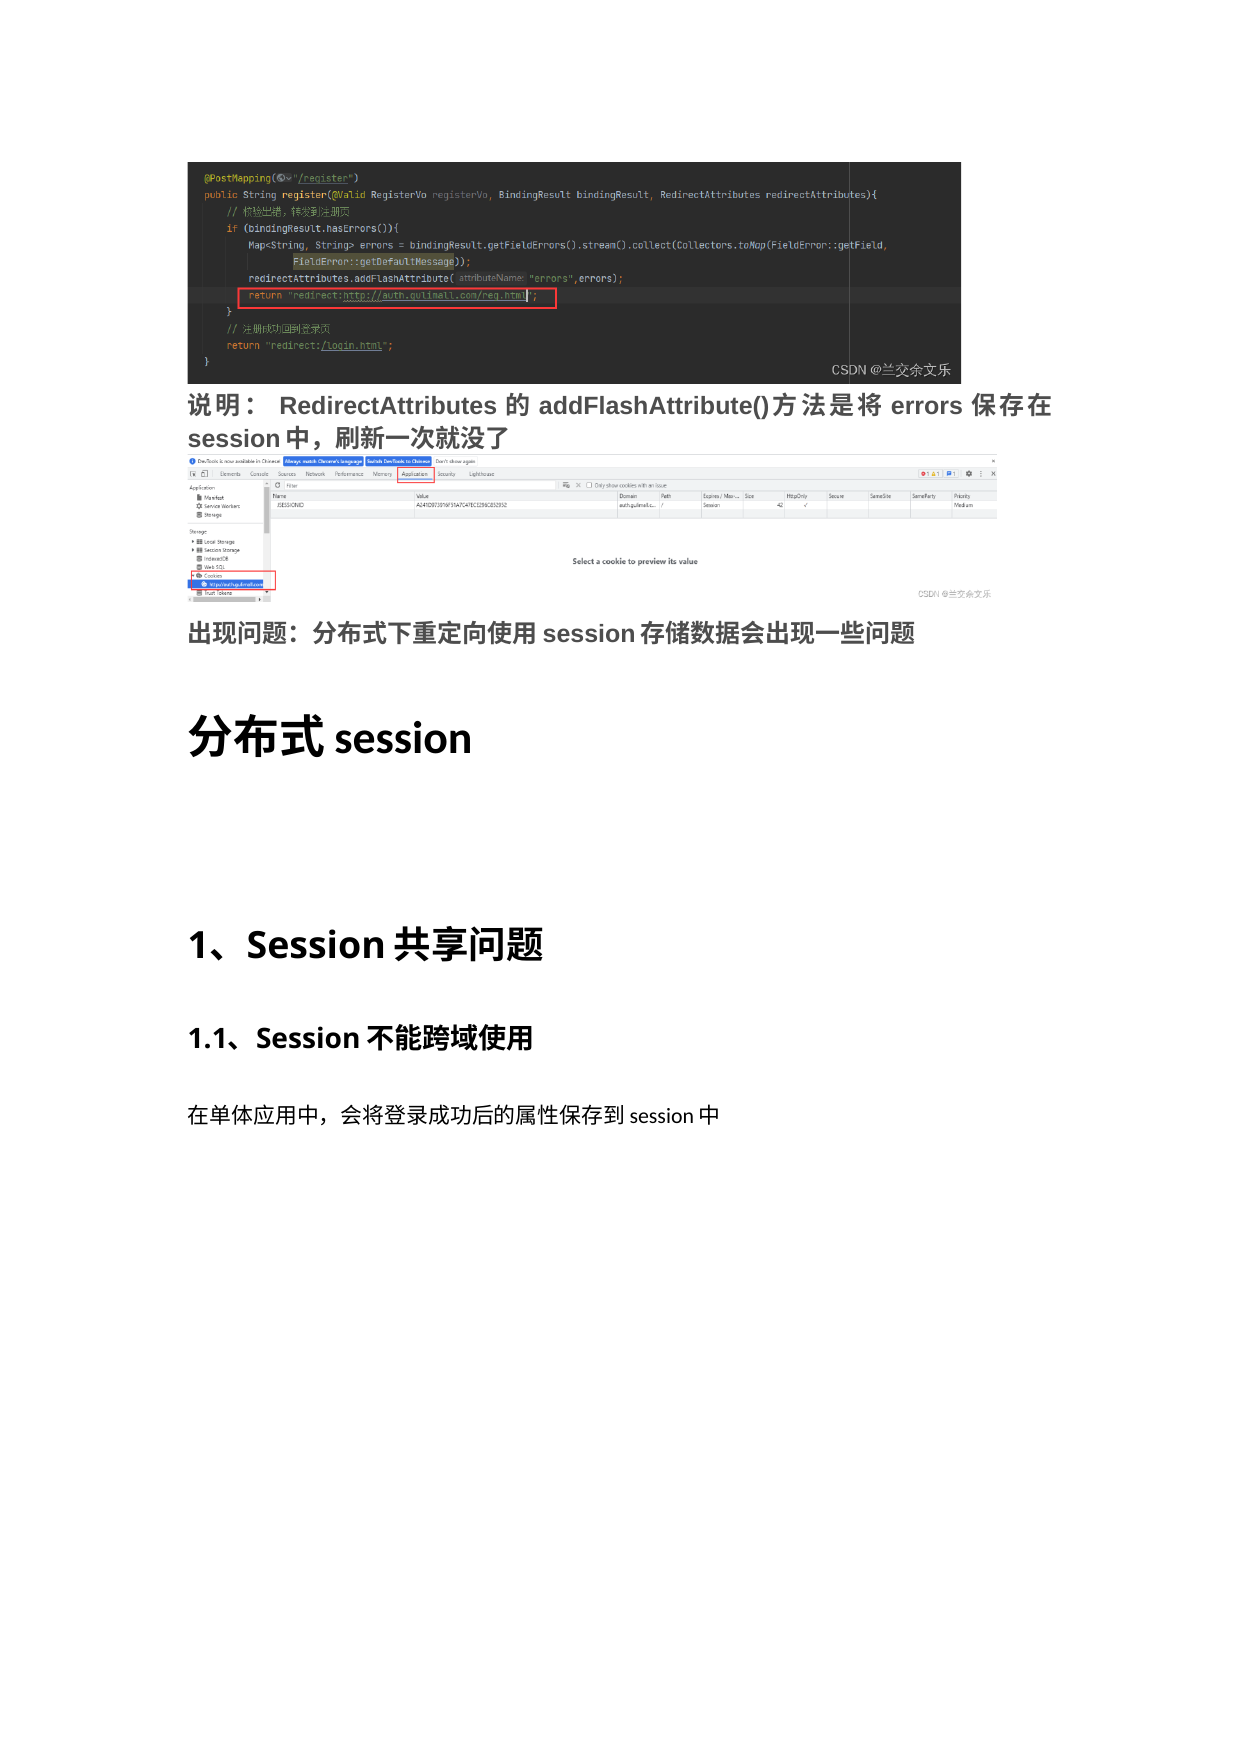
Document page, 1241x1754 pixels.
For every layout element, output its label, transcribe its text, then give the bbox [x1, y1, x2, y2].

text 出现问题：分布式下重定向使用session存储数据会出现一些问题 [187, 617, 1053, 649]
subtitle 分布式session [187, 685, 1053, 782]
subtitle 1.1、Session不能跨域使用 [187, 1004, 1053, 1069]
picture [187, 162, 962, 384]
picture [187, 454, 997, 602]
text 说明： RedirectAttributes的addFlashAttribute()方法是将errors保存在session中，刷新一次就没了 [187, 389, 1053, 454]
subtitle 1、Session共享问题 [187, 909, 1053, 974]
text 在单体应用中，会将登录成功后的属性保存到session中 [187, 1098, 1053, 1130]
